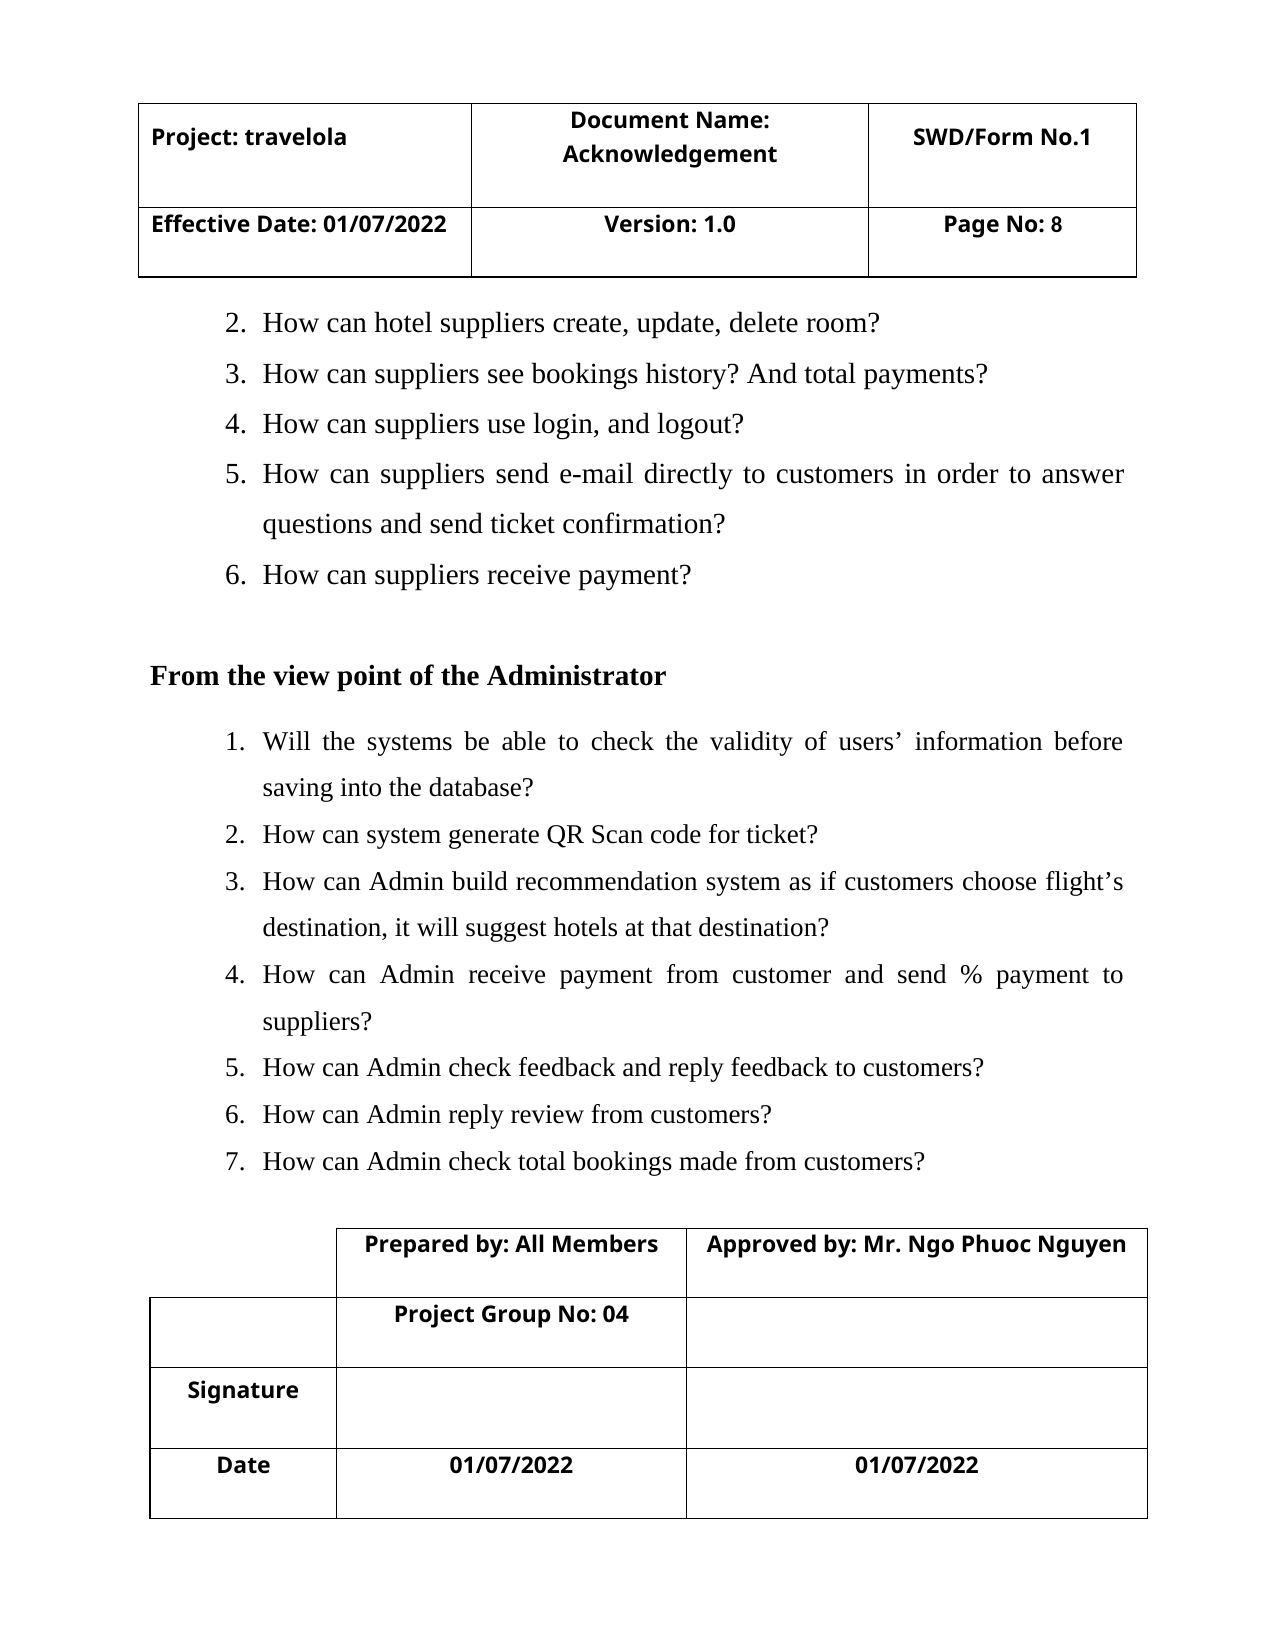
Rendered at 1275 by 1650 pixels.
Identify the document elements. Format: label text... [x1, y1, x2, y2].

list How can suppliers receive payment? [225, 557, 1125, 591]
list How can Admin reply review from customers? [225, 1098, 1125, 1129]
list How can suppliers see bookings history? And total payments? [225, 356, 1125, 389]
list How can hotel suppliers create, update, delete room? [225, 305, 1125, 339]
text From the view point of the Administrator [150, 658, 1125, 691]
list How can system generate QR Scan code for ticket? [225, 818, 1125, 849]
list How can Admin check total bookings made from customers? [225, 1144, 1125, 1176]
list How can suppliers send e-mail directly to customers in order to answer questions and send ticket confirmation? [225, 456, 1125, 540]
list Will the systems be able to check the validity of users’ information before saving into the database? [225, 724, 1125, 802]
list How can suppliers use login, and logout? [225, 406, 1125, 439]
list How can Admin build recommendation system as if customers choose flight’s destination, it will suggest hotels at that destination? [225, 864, 1125, 942]
list How can Admin check feedback and reply feedback to customers? [225, 1051, 1125, 1082]
list How can Admin receive payment from customer and send % payment to suppliers? [225, 958, 1125, 1036]
